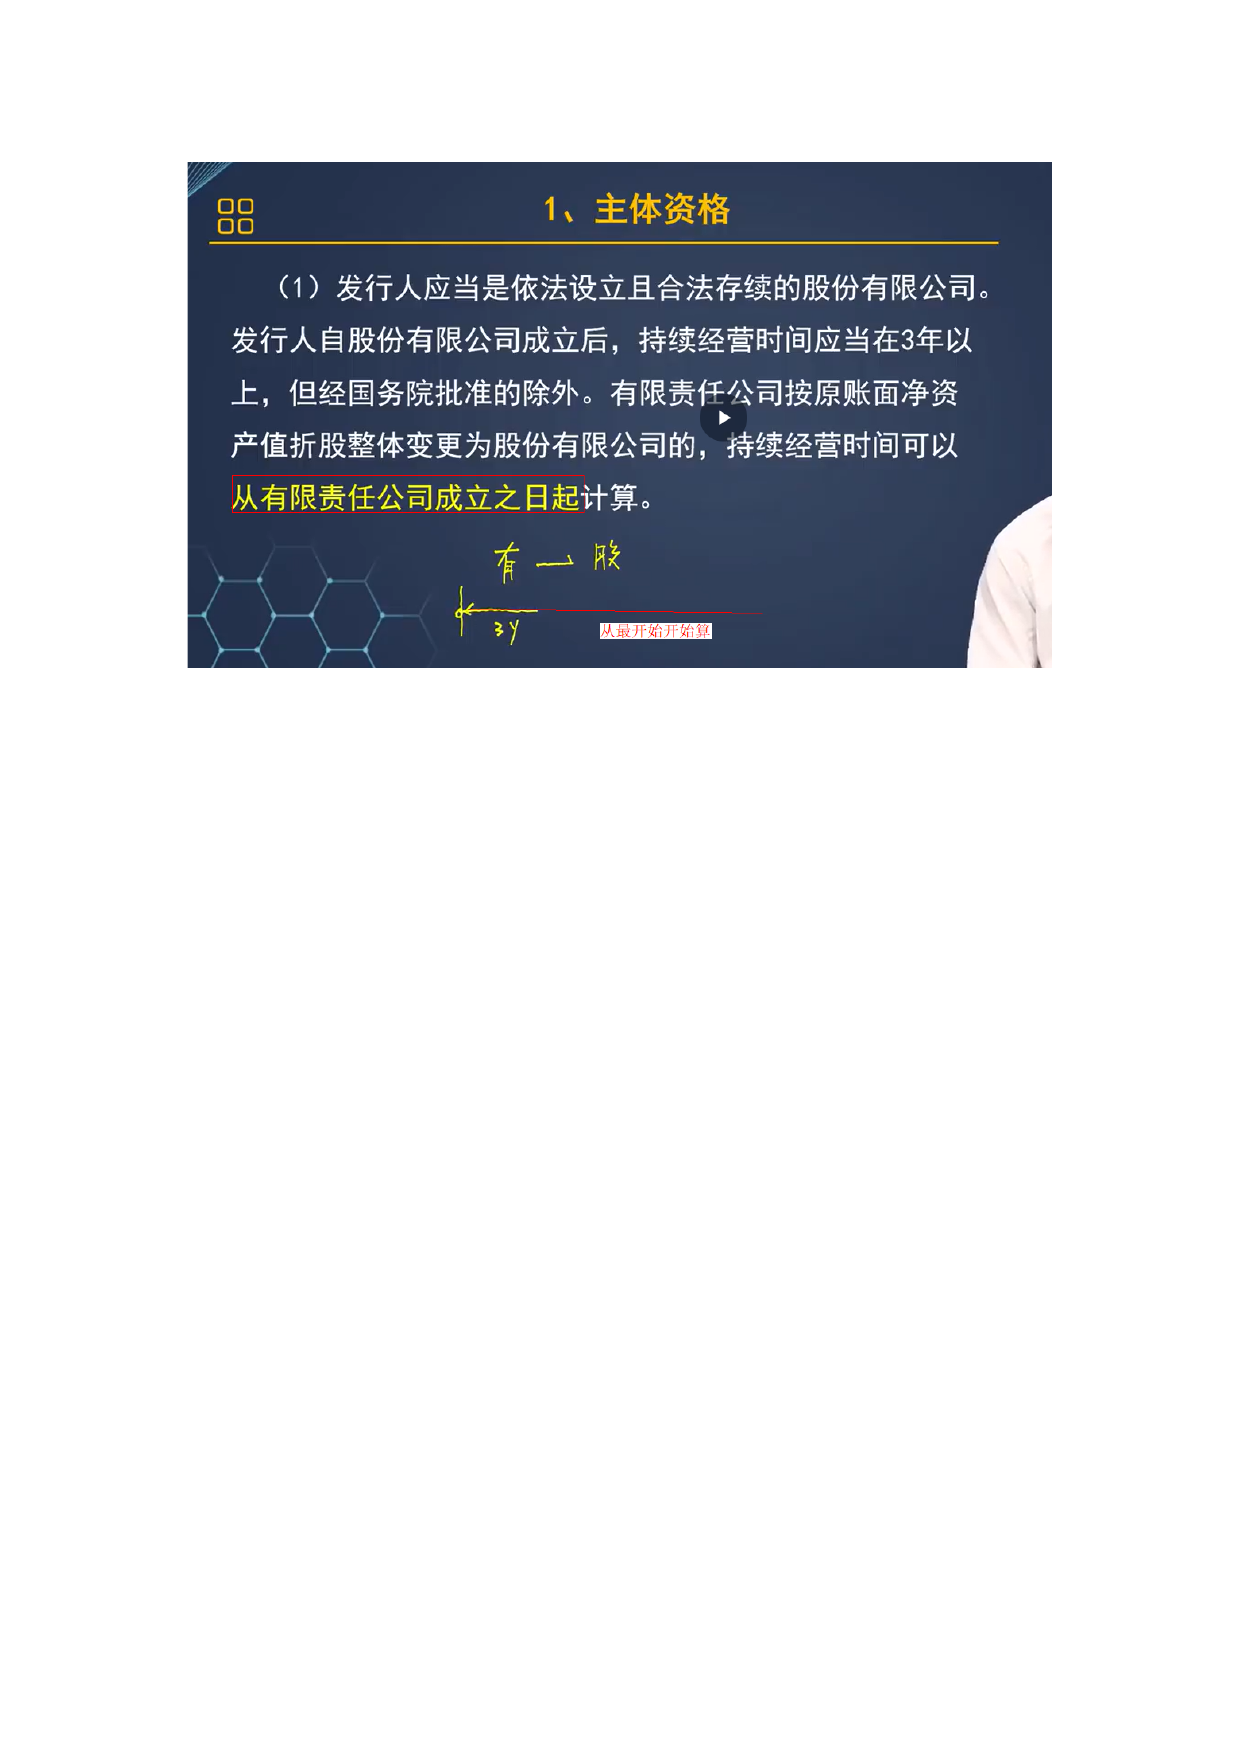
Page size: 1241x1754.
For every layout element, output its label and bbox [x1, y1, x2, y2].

picture [187, 162, 1052, 668]
